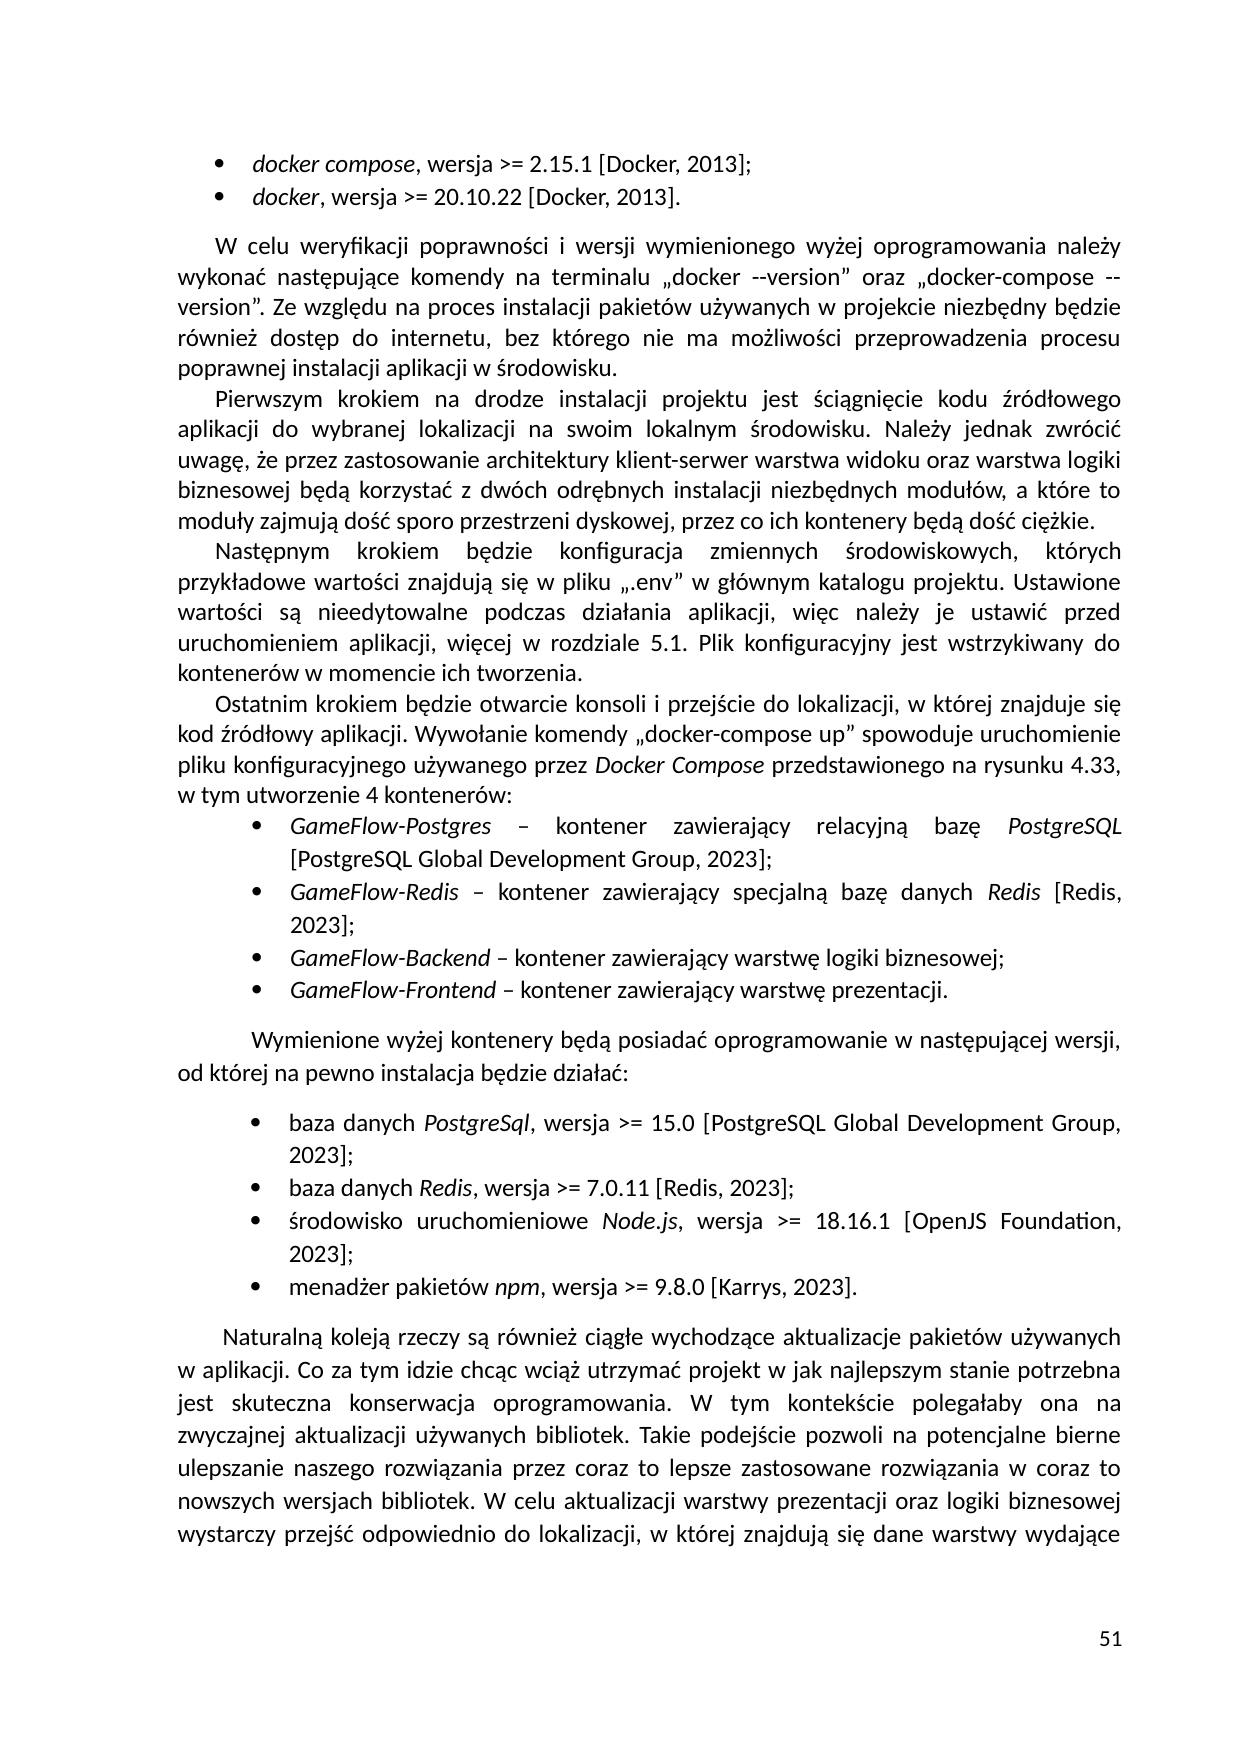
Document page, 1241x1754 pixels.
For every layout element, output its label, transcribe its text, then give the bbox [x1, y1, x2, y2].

text Ostatnim krokiem będzie otwarcie konsoli i przejście do lokalizacji, w której znajduje się kod źródłowy aplikacji. Wywołanie komendy „docker-compose up” spowoduje uruchomienie pliku konfiguracyjnego używanego przez Docker Compose przedstawionego na rysunku 4.33, w tym utworzenie 4 kontenerów: [177, 688, 1122, 810]
list baza danych PostgreSql, wersja >= 15.0 [PostgreSQL Global Development Group, 2023]; [251, 1107, 1122, 1170]
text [177, 1321, 1122, 1549]
list docker compose, wersja >= 2.15.1 [Docker, 2013]; [215, 148, 1122, 178]
list GameFlow-Backend – kontener zawierający warstwę logiki biznesowej; [252, 942, 1122, 972]
list baza danych Redis, wersja >= 7.0.11 [Redis, 2023]; [251, 1173, 1122, 1203]
list menadżer pakietów npm, wersja >= 9.8.0 [Karrys, 2023]. [251, 1271, 1122, 1302]
list docker, wersja >= 20.10.22 [Docker, 2013]. [215, 181, 1122, 211]
list GameFlow-Postgres – kontener zawierający relacyjną bazę PostgreSQL [PostgreSQL Global Development Group, 2023]; [252, 810, 1122, 873]
text Pierwszym krokiem na drodze instalacji projektu jest ściągnięcie kodu źródłowego aplikacji do wybranej lokalizacji na swoim lokalnym środowisku. Należy jednak zwrócić uwagę, że przez zastosowanie architektury klient-serwer warstwa widoku oraz warstwa logiki biznesowej będą korzystać z dwóch odrębnych instalacji niezbędnych modułów, a które to moduły zajmują dość sporo przestrzeni dyskowej, przez co ich kontenery będą dość ciężkie. [177, 383, 1122, 535]
text Następnym krokiem będzie konfiguracja zmiennych środowiskowych, których przykładowe wartości znajdują się w pliku „.env” w głównym katalogu projektu. Ustawione wartości są nieedytowalne podczas działania aplikacji, więc należy je ustawić przed uruchomieniem aplikacji, więcej w rozdziale 5.1. Plik konfiguracyjny jest wstrzykiwany do kontenerów w momencie ich tworzenia. [177, 535, 1122, 688]
list GameFlow-Frontend – kontener zawierający warstwę prezentacji. [252, 975, 1122, 1005]
list GameFlow-Redis – kontener zawierający specjalną bazę danych Redis [Redis, 2023]; [252, 876, 1122, 939]
text W celu weryfikacji poprawności i wersji wymienionego wyżej oprogramowania należy wykonać następujące komendy na terminalu „docker --version” oraz „docker-compose --version”. Ze względu na proces instalacji pakietów używanych w projekcie niezbędny będzie również dostęp do internetu, bez którego nie ma możliwości przeprowadzenia procesu poprawnej instalacji aplikacji w środowisku. [177, 230, 1122, 383]
list środowisko uruchomieniowe Node.js, wersja >= 18.16.1 [OpenJS Foundation, 2023]; [251, 1206, 1122, 1269]
text Wymienione wyżej kontenery będą posiadać oprogramowanie w następującej wersji, od której na pewno instalacja będzie działać: [177, 1024, 1122, 1088]
